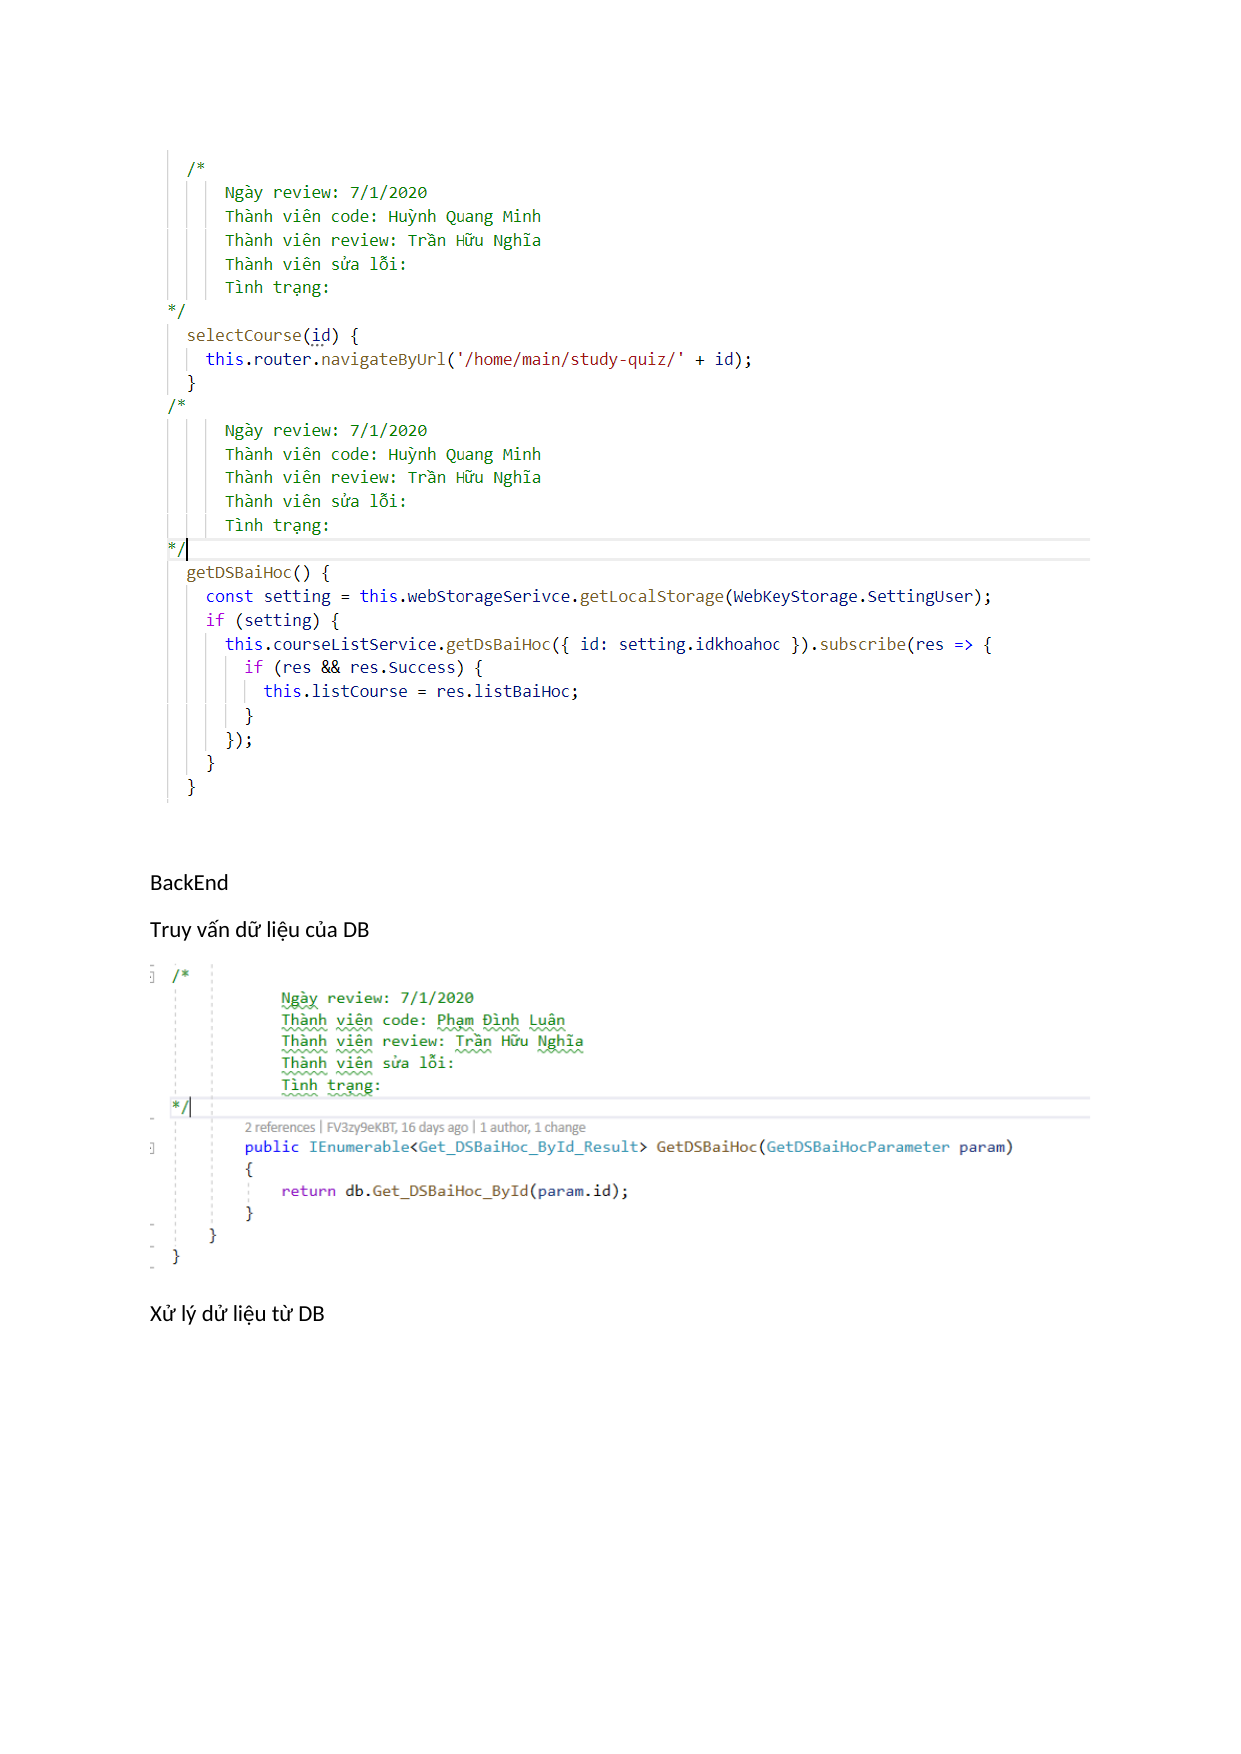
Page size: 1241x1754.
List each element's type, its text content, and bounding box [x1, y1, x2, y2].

text Xử lý dử liệu từ DB [150, 1299, 1090, 1327]
picture [150, 961, 1091, 1281]
picture [150, 150, 1091, 803]
text Truy vấn dữ liệu của DB [150, 915, 1090, 943]
text BackEnd [150, 868, 1090, 896]
